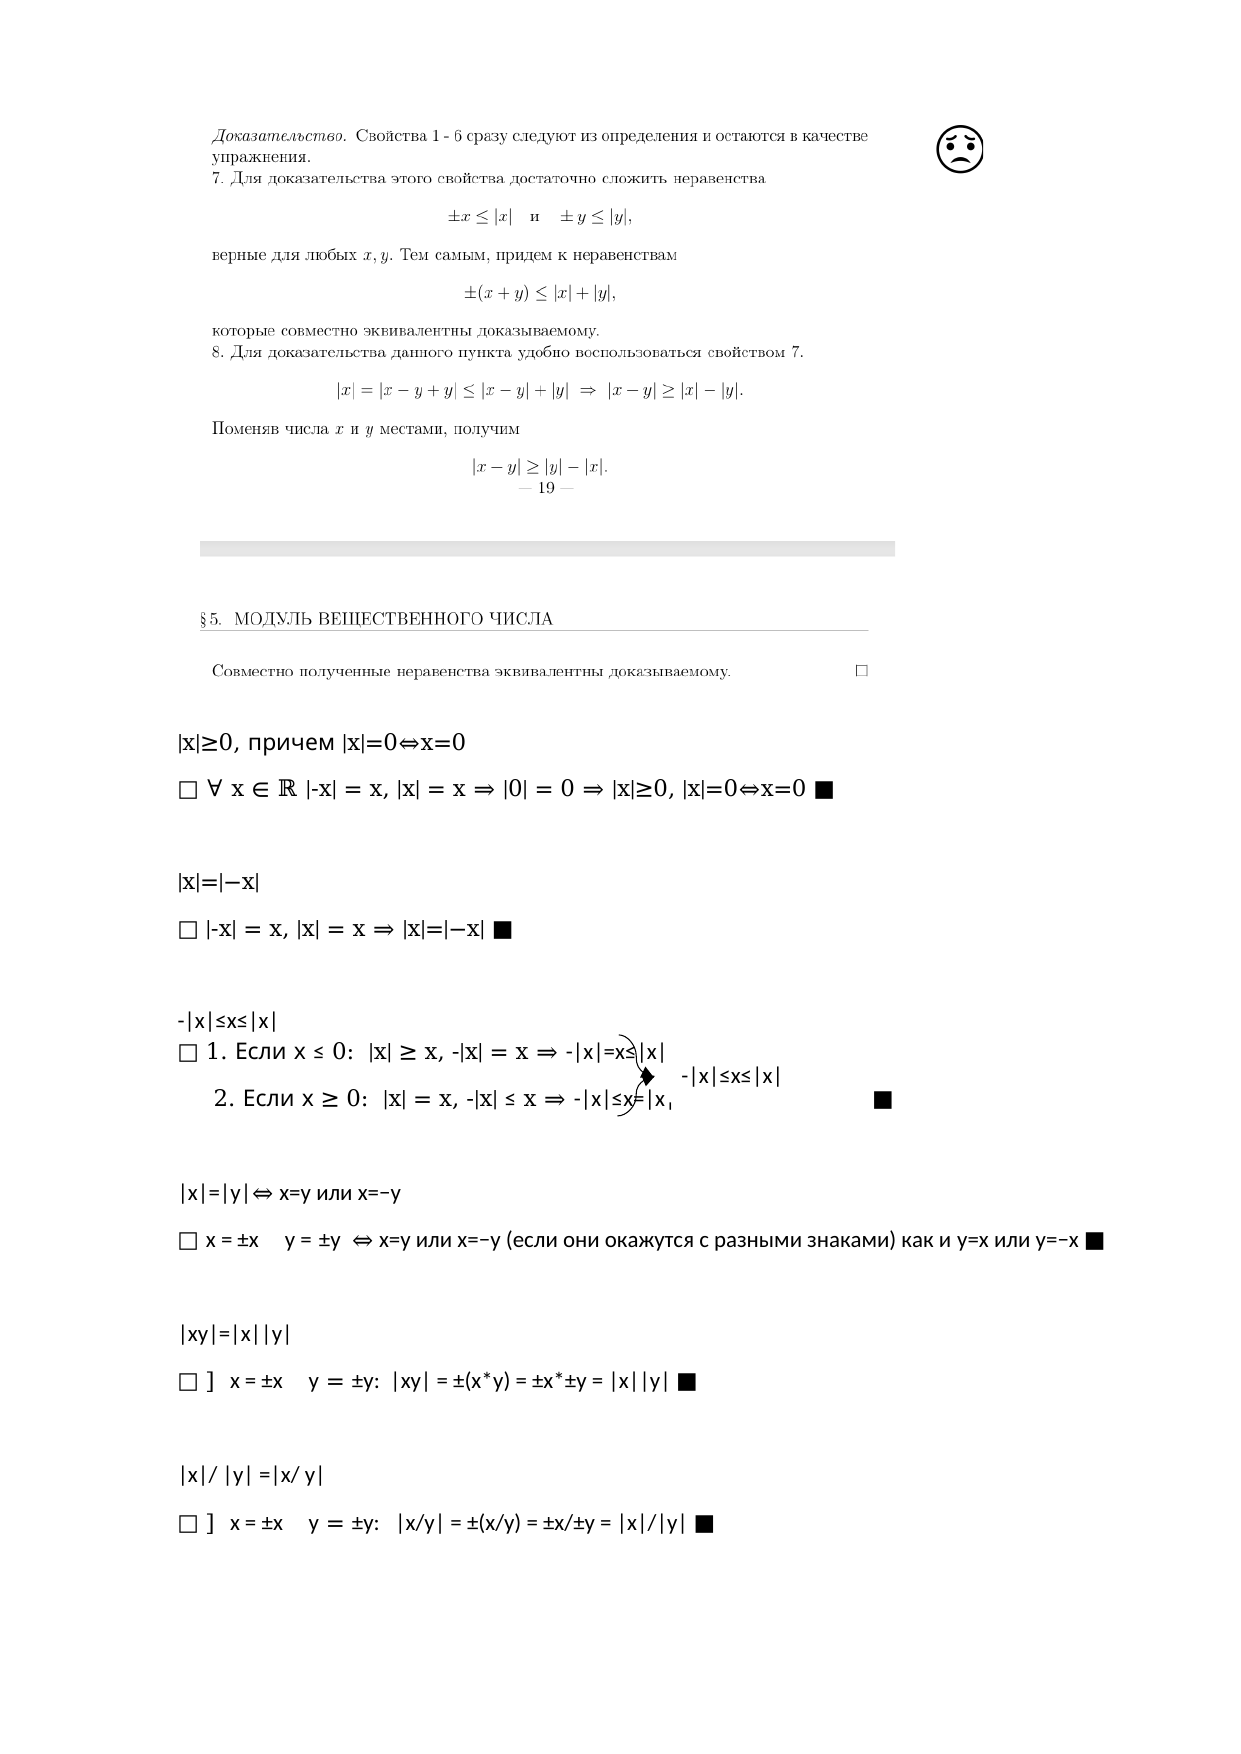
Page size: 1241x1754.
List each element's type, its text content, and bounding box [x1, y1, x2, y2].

text □ ] x = ±x y = ±y: |xy| = ±(x*y) = ±x*±y = |x||y| ■ [177, 1366, 1152, 1394]
picture [200, 118, 896, 695]
text |x|=|y|⇔ x=y или x=−y [177, 1178, 1152, 1206]
text □ |-x| = x, |x| = x ⇒ |x|=|−x| ■ [177, 913, 1152, 941]
picture [933, 118, 984, 175]
text |x|=|−x| [177, 867, 1152, 894]
text 2. Если х ≥ 0: |x| = x, -|x| ≤ x ⇒ -|x|≤x=|x| ■ [177, 1084, 638, 1113]
text |x|/ |y| =|x/ y| [177, 1460, 1152, 1488]
text □ ] x = ±x y = ±y: |x/y| = ±(x/y) = ±x/±y = |x|/|y| ■ [177, 1507, 1152, 1536]
text □ ∀ x ∈ ℝ |-x| = x, |x| = x ⇒ |0| = 0 ⇒ |x|≥0, |x|=0⇔x=0 ■ [177, 774, 1152, 801]
text □ x = ±x y = ±y ⇔ x=y или x=−y (если они окажутся с разными знаками) как и y=x или y=−x ■ [177, 1225, 1152, 1253]
text |xy|=|x||y| [177, 1319, 1152, 1347]
text 2. Если х ≥ 0: |x| = x, -|x| ≤ x ⇒ -|x|≤x=|x| ■ [629, 1084, 1152, 1113]
text -|x|≤x≤|x| □ 1. Если х ≤ 0: |x| ≥ x, -|x| = x ⇒ -|x|=x≤|x| [177, 1007, 1152, 1065]
text |x|≥0, причем |x|=0⇔x=0 [177, 727, 1152, 755]
